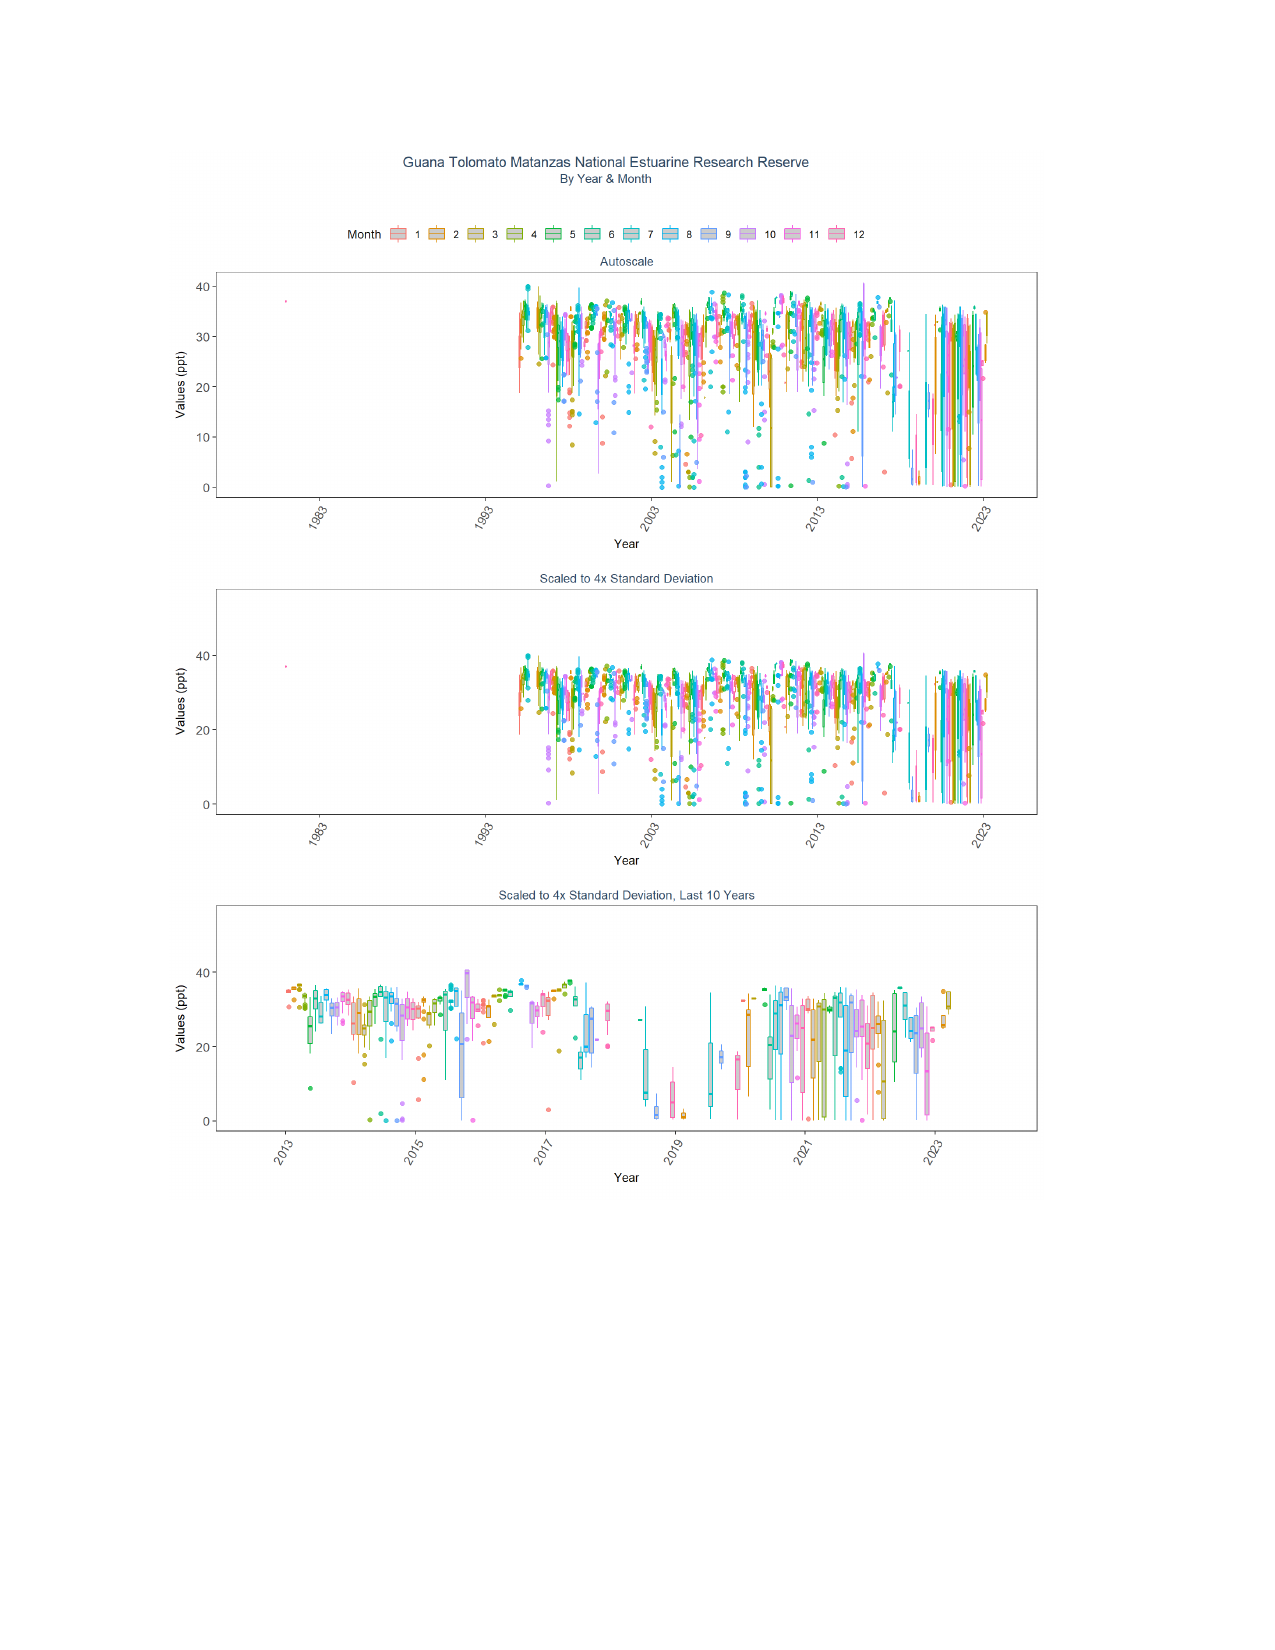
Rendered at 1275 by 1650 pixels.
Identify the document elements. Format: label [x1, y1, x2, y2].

picture [168, 150, 1044, 1200]
